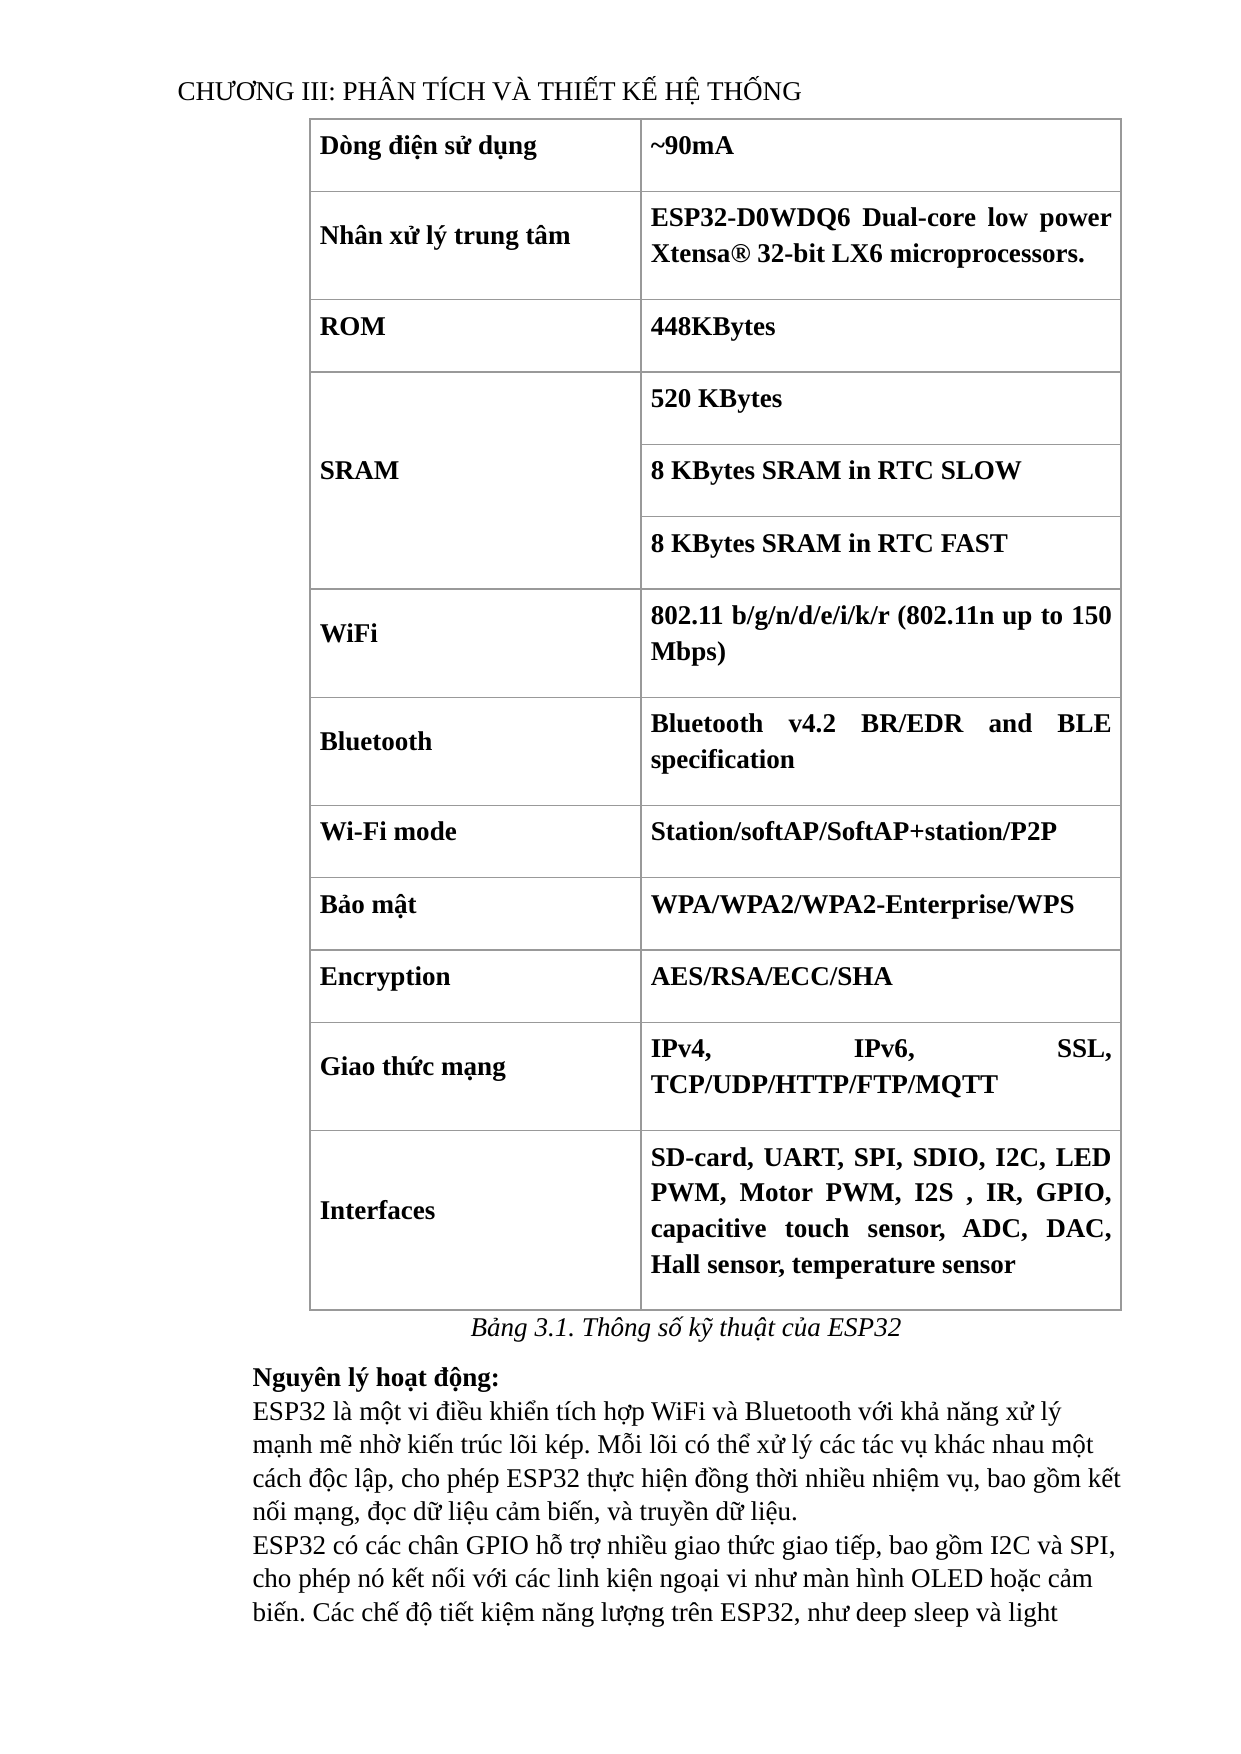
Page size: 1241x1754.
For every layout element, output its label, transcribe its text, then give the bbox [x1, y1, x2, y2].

table_cell ESP32-D0WDQ6 Dual-core low power Xtensa® 32-bit LX6 microprocessors. [642, 192, 1120, 299]
table_cell SRAM [311, 373, 640, 588]
table_cell Station/softAP/SoftAP+station/P2P [642, 806, 1120, 877]
table_cell AES/RSA/ECC/SHA [642, 951, 1120, 1022]
table_cell Bluetooth [311, 698, 640, 804]
table_cell 448KBytes [642, 300, 1120, 371]
table_cell ~90mA [642, 120, 1120, 191]
table_cell 520 KBytes [642, 373, 1120, 443]
text Bảng 3.1. Thông số kỹ thuật của ESP32 [252, 1311, 1122, 1342]
table_cell 8 KBytes SRAM in RTC SLOW [642, 445, 1120, 516]
table_cell Dòng điện sử dụng [311, 120, 640, 191]
table_cell 802.11 b/g/n/d/e/i/k/r (802.11n up to 150 Mbps) [642, 590, 1120, 696]
table_cell Wi-Fi mode [311, 806, 640, 877]
table_cell Bảo mật [311, 878, 640, 949]
table_cell WPA/WPA2/WPA2-Enterprise/WPS [642, 878, 1120, 949]
table_cell Encryption [311, 951, 640, 1022]
table_cell Giao thức mạng [311, 1023, 640, 1130]
table_cell 8 KBytes SRAM in RTC FAST [642, 517, 1120, 588]
table_cell SD-card, UART, SPI, SDIO, I2C, LED PWM, Motor PWM, I2S , IR, GPIO, capacitive touch sensor, ADC, DAC, Hall sensor, temperature sensor [642, 1131, 1120, 1309]
table_cell Bluetooth v4.2 BR/EDR and BLE specification [642, 698, 1120, 804]
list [252, 1529, 1122, 1627]
list ESP32 là một vi điều khiển tích hợp WiFi và Bluetooth với khả năng xử lý mạnh mẽ nhờ kiến trúc lõi kép. Mỗi lõi có thể xử lý các tác vụ khác nhau một cách độc lập, cho phép ESP32 thực hiện đồng thời nhiều nhiệm vụ, bao gồm kết nối mạng, đọc dữ liệu cảm biến, và truyền dữ liệu. [252, 1395, 1122, 1526]
table_cell IPv4, IPv6, SSL, TCP/UDP/HTTP/FTP/MQTT [642, 1023, 1120, 1130]
table_cell Interfaces [311, 1131, 640, 1309]
table_cell Nhân xử lý trung tâm [311, 192, 640, 299]
table_cell WiFi [311, 590, 640, 696]
list Nguyên lý hoạt động: [252, 1361, 1122, 1392]
table_cell ROM [311, 300, 640, 371]
